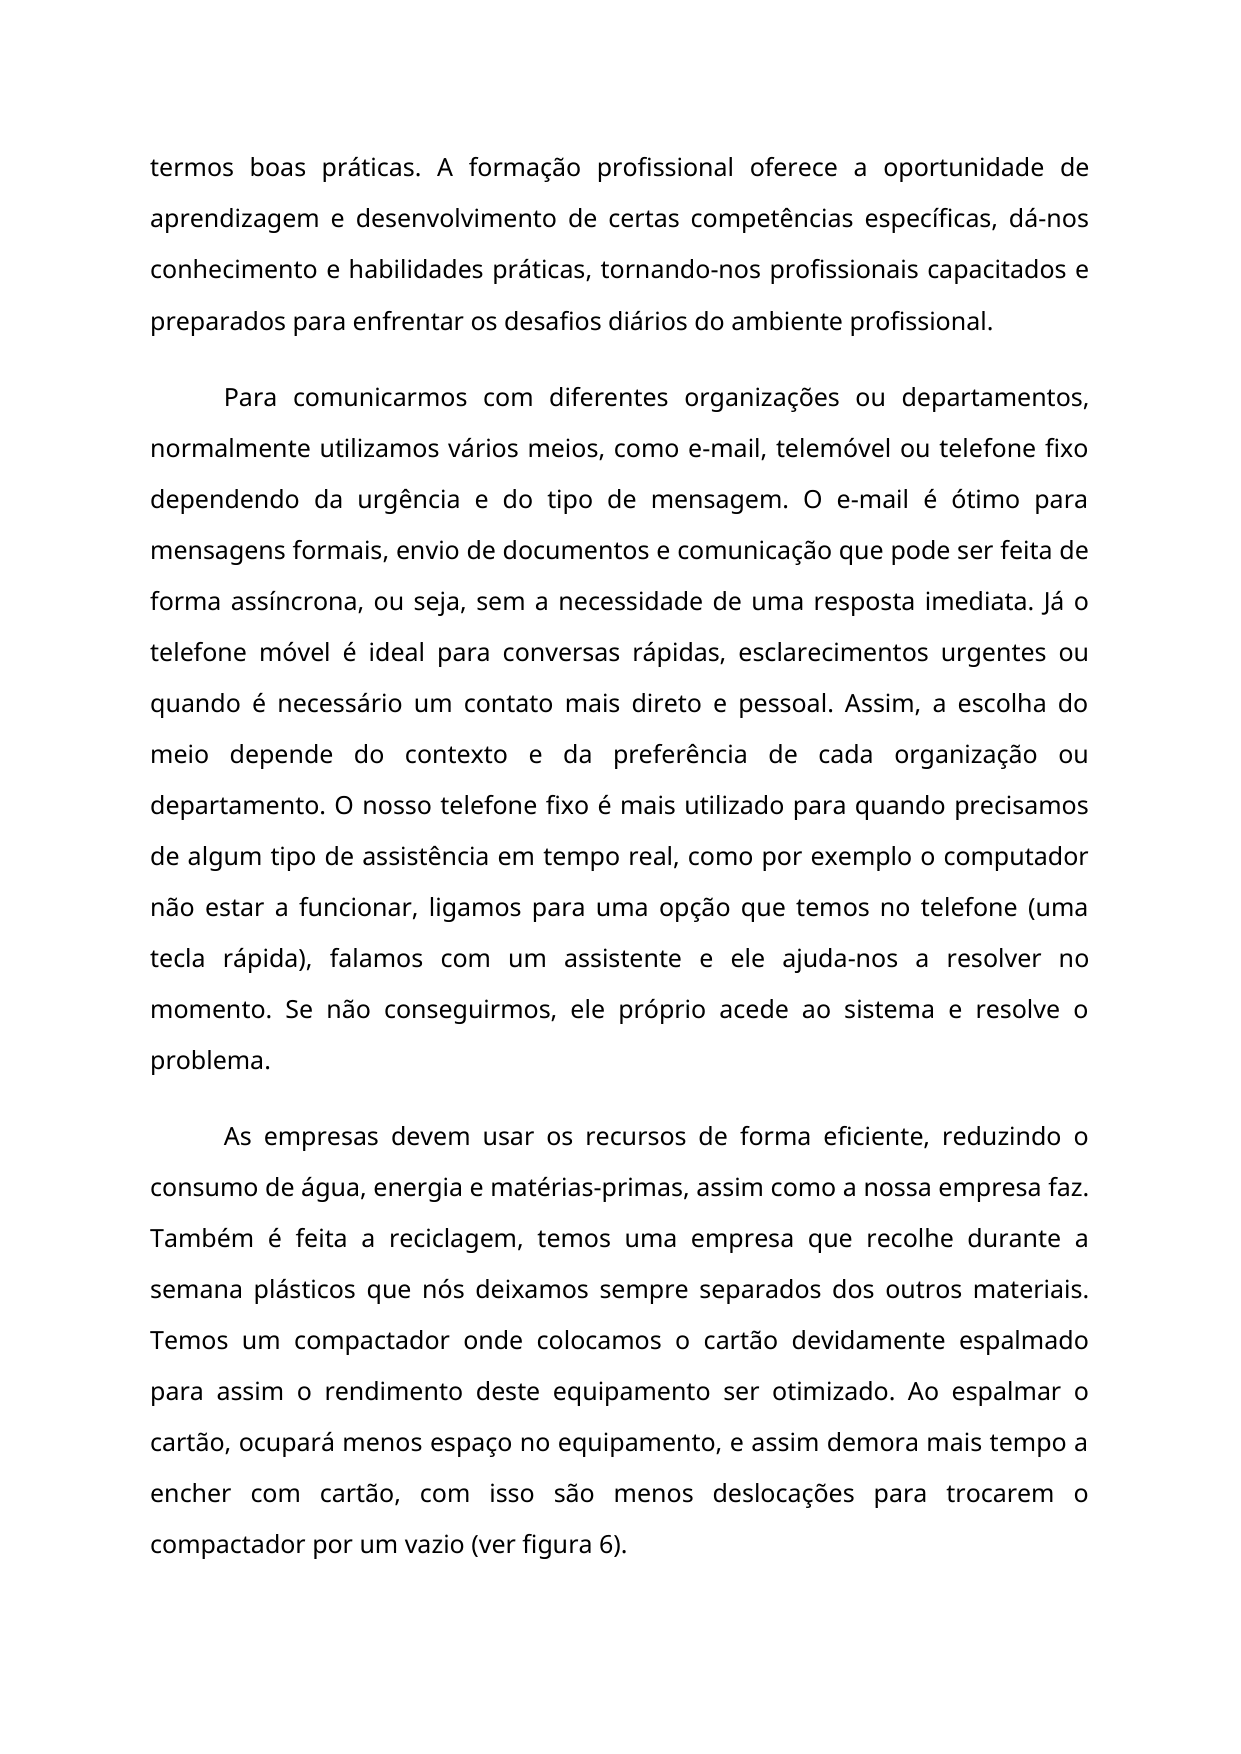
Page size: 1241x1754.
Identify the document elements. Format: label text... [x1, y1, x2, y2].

text As empresas devem usar os recursos de forma eficiente, reduzindo o consumo de água, energia e matérias-primas, assim como a nossa empresa faz. Também é feita a reciclagem, temos uma empresa que recolhe durante a semana plásticos que nós deixamos sempre separados dos outros materiais. Temos um compactador onde colocamos o cartão devidamente espalmado para assim o rendimento deste equipamento ser otimizado. Ao espalmar o cartão, ocupará menos espaço no equipamento, e assim demora mais tempo a encher com cartão, com isso são menos deslocações para trocarem o compactador por um vazio (ver figura 6). [150, 1119, 1090, 1561]
text Para comunicarmos com diferentes organizações ou departamentos, normalmente utilizamos vários meios, como e-mail, telemóvel ou telefone fixo dependendo da urgência e do tipo de mensagem. O e-mail é ótimo para mensagens formais, envio de documentos e comunicação que pode ser feita de forma assíncrona, ou seja, sem a necessidade de uma resposta imediata. Já o telefone móvel é ideal para conversas rápidas, esclarecimentos urgentes ou quando é necessário um contato mais direto e pessoal. Assim, a escolha do meio depende do contexto e da preferência de cada organização ou departamento. O nosso telefone fixo é mais utilizado para quando precisamos de algum tipo de assistência em tempo real, como por exemplo o computador não estar a funcionar, ligamos para uma opção que temos no telefone (uma tecla rápida), falamos com um assistente e ele ajuda-nos a resolver no momento. Se não conseguirmos, ele próprio acede ao sistema e resolve o problema. [150, 379, 1090, 1077]
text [150, 150, 1090, 337]
